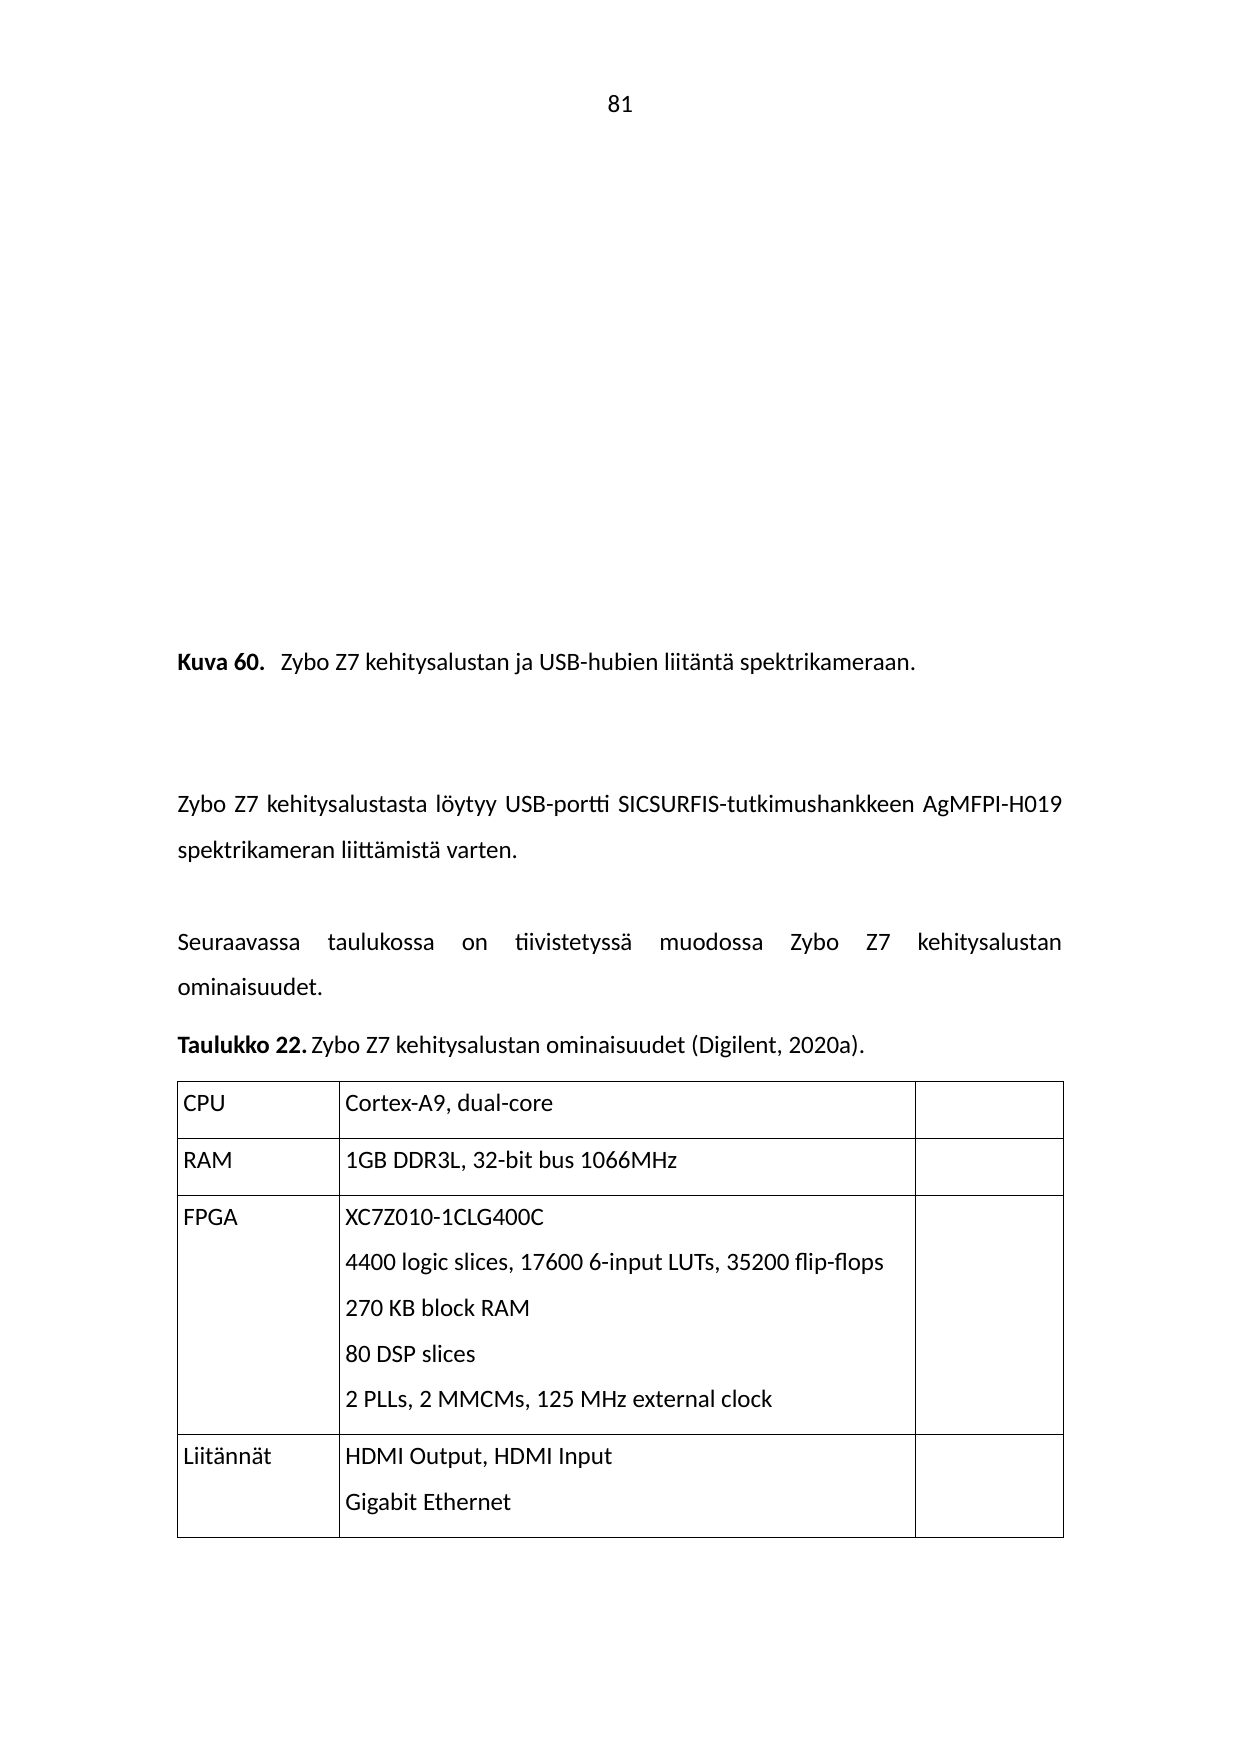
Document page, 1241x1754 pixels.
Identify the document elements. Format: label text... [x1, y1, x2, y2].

table_cell 1GB DDR3L, 32-bit bus 1066MHz [340, 1139, 915, 1194]
table_header CPU [178, 1082, 339, 1138]
table_cell XC7Z010-1CLG400C 4400 logic slices, 17600 6-input LUTs, 35200 flip-flops 270 KB block RAM 80 DSP slices 2 PLLs, 2 MMCMs, 125 MHz external clock [340, 1196, 915, 1434]
text Kuva 60. Zybo Z7 kehitysalustan ja USB-hubien liitäntä spektrikameraan. [177, 646, 1063, 676]
table_header [916, 1082, 1063, 1138]
text Zybo Z7 kehitysalustasta löytyy USB-portti SICSURFIS-tutkimushankkeen AgMFPI-H019 spektrikameran liittämistä varten. [177, 788, 1063, 865]
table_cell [340, 1435, 915, 1537]
table_cell [916, 1435, 1063, 1537]
table_cell [916, 1139, 1063, 1194]
text Seuraavassa taulukossa on tiivistetyssä muodossa Zybo Z7 kehitysalustan ominaisuudet. [177, 926, 1063, 1002]
table_cell Liitännät [178, 1435, 339, 1537]
table_cell RAM [178, 1139, 339, 1194]
text Taulukko 22. Zybo Z7 kehitysalustan ominaisuudet (Digilent, 2020a). [177, 1029, 1063, 1060]
table_cell FPGA [178, 1196, 339, 1434]
table_cell [916, 1196, 1063, 1434]
table_header Cortex-A9, dual-core [340, 1082, 915, 1138]
